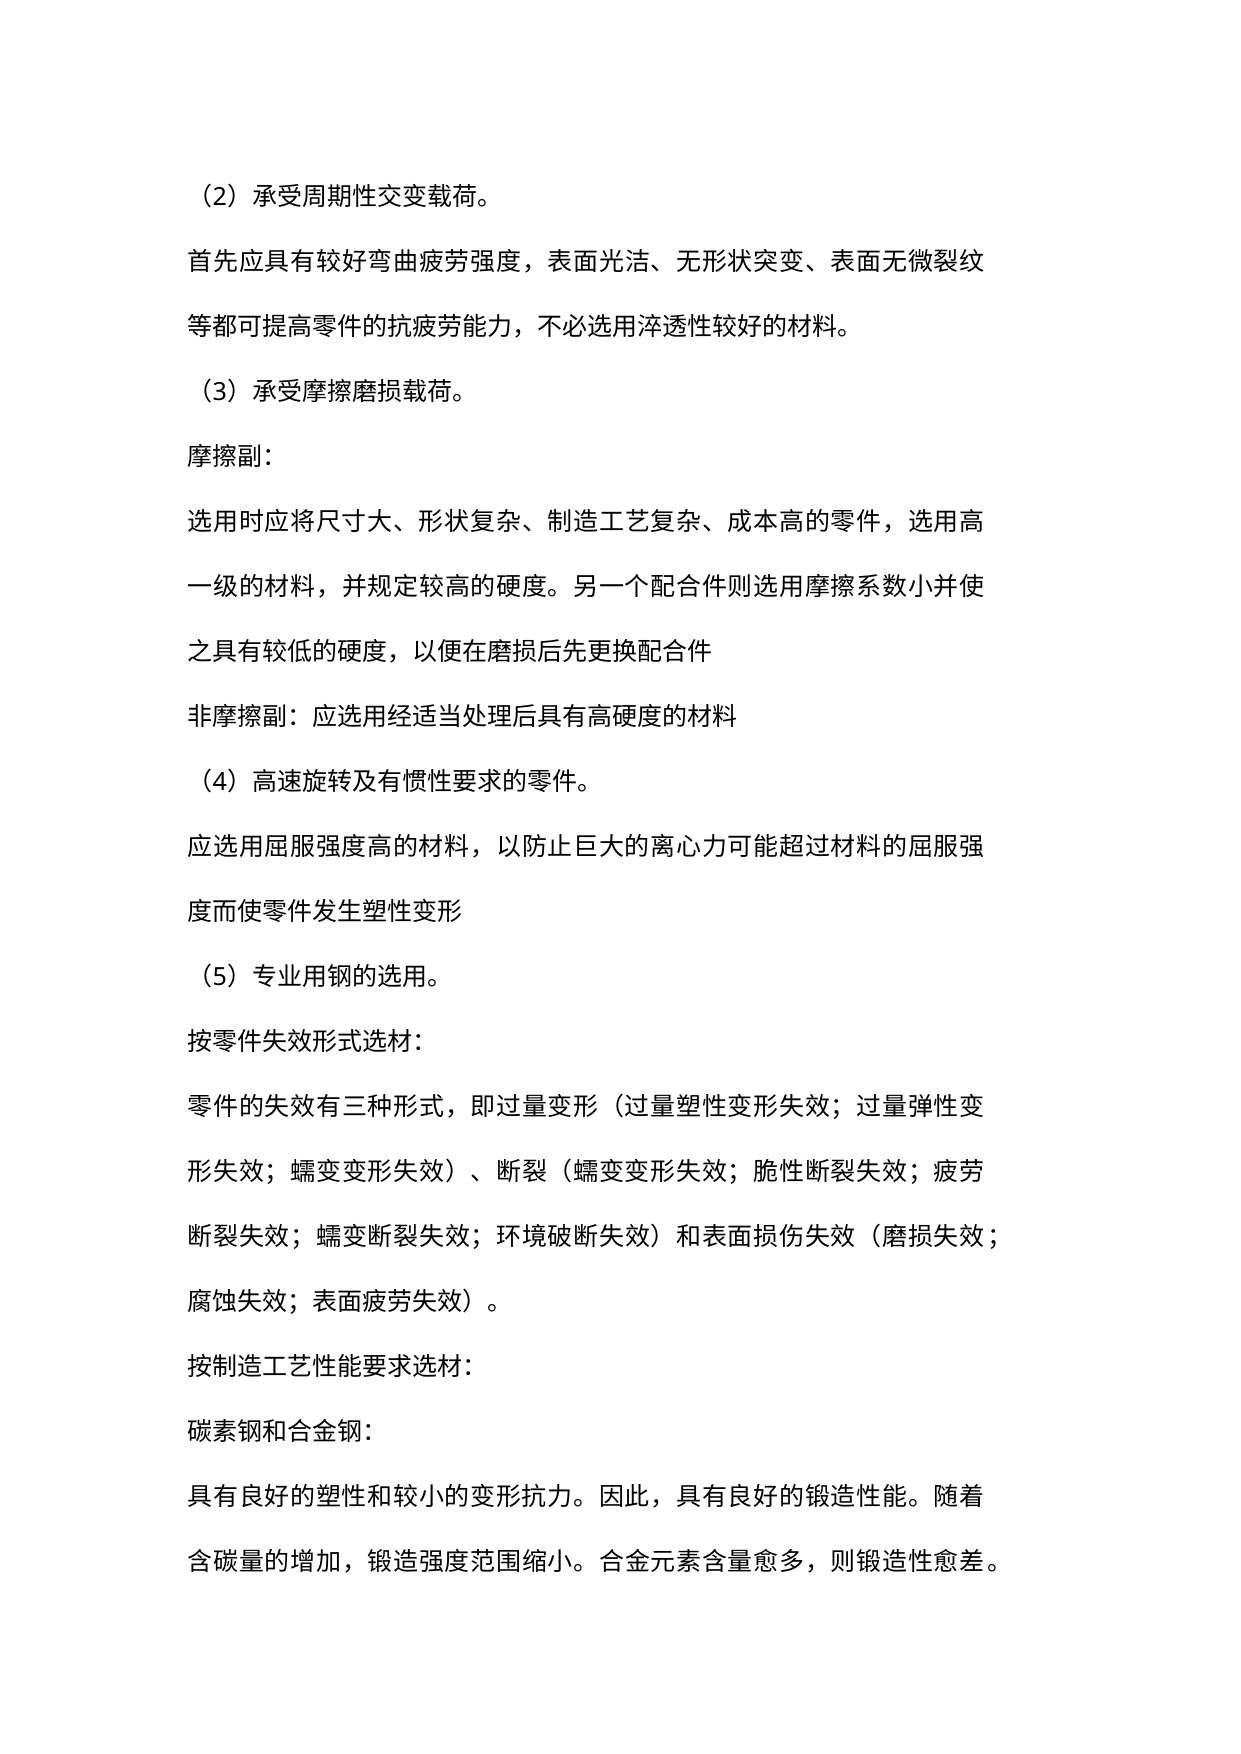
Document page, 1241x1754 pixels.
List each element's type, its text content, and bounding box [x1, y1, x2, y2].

text （5）专业用钢的选用。 [187, 942, 987, 1007]
text （3）承受摩擦磨损载荷。 [187, 357, 987, 422]
text 首先应具有较好弯曲疲劳强度，表面光洁、无形状突变、表面无微裂纹等都可提高零件的抗疲劳能力，不必选用淬透性较好的材料。 [187, 227, 987, 357]
text 按制造工艺性能要求选材： [187, 1332, 987, 1397]
text （2）承受周期性交变载荷。 [187, 162, 987, 227]
text 摩擦副： [187, 422, 987, 487]
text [187, 1462, 987, 1592]
text 零件的失效有三种形式，即过量变形（过量塑性变形失效；过量弹性变形失效；蠕变变形失效）、断裂（蠕变变形失效；脆性断裂失效；疲劳断裂失效；蠕变断裂失效；环境破断失效）和表面损伤失效（磨损失效；腐蚀失效；表面疲劳失效）。 [187, 1072, 987, 1332]
text 按零件失效形式选材： [187, 1007, 987, 1072]
text 应选用屈服强度高的材料，以防止巨大的离心力可能超过材料的屈服强度而使零件发生塑性变形 [187, 812, 987, 942]
text 非摩擦副：应选用经适当处理后具有高硬度的材料 [187, 682, 987, 747]
text （4）高速旋转及有惯性要求的零件。 [187, 747, 987, 812]
text 选用时应将尺寸大、形状复杂、制造工艺复杂、成本高的零件，选用高一级的材料，并规定较高的硬度。另一个配合件则选用摩擦系数小并使之具有较低的硬度，以便在磨损后先更换配合件 [187, 487, 987, 682]
text 碳素钢和合金钢： [187, 1397, 987, 1462]
